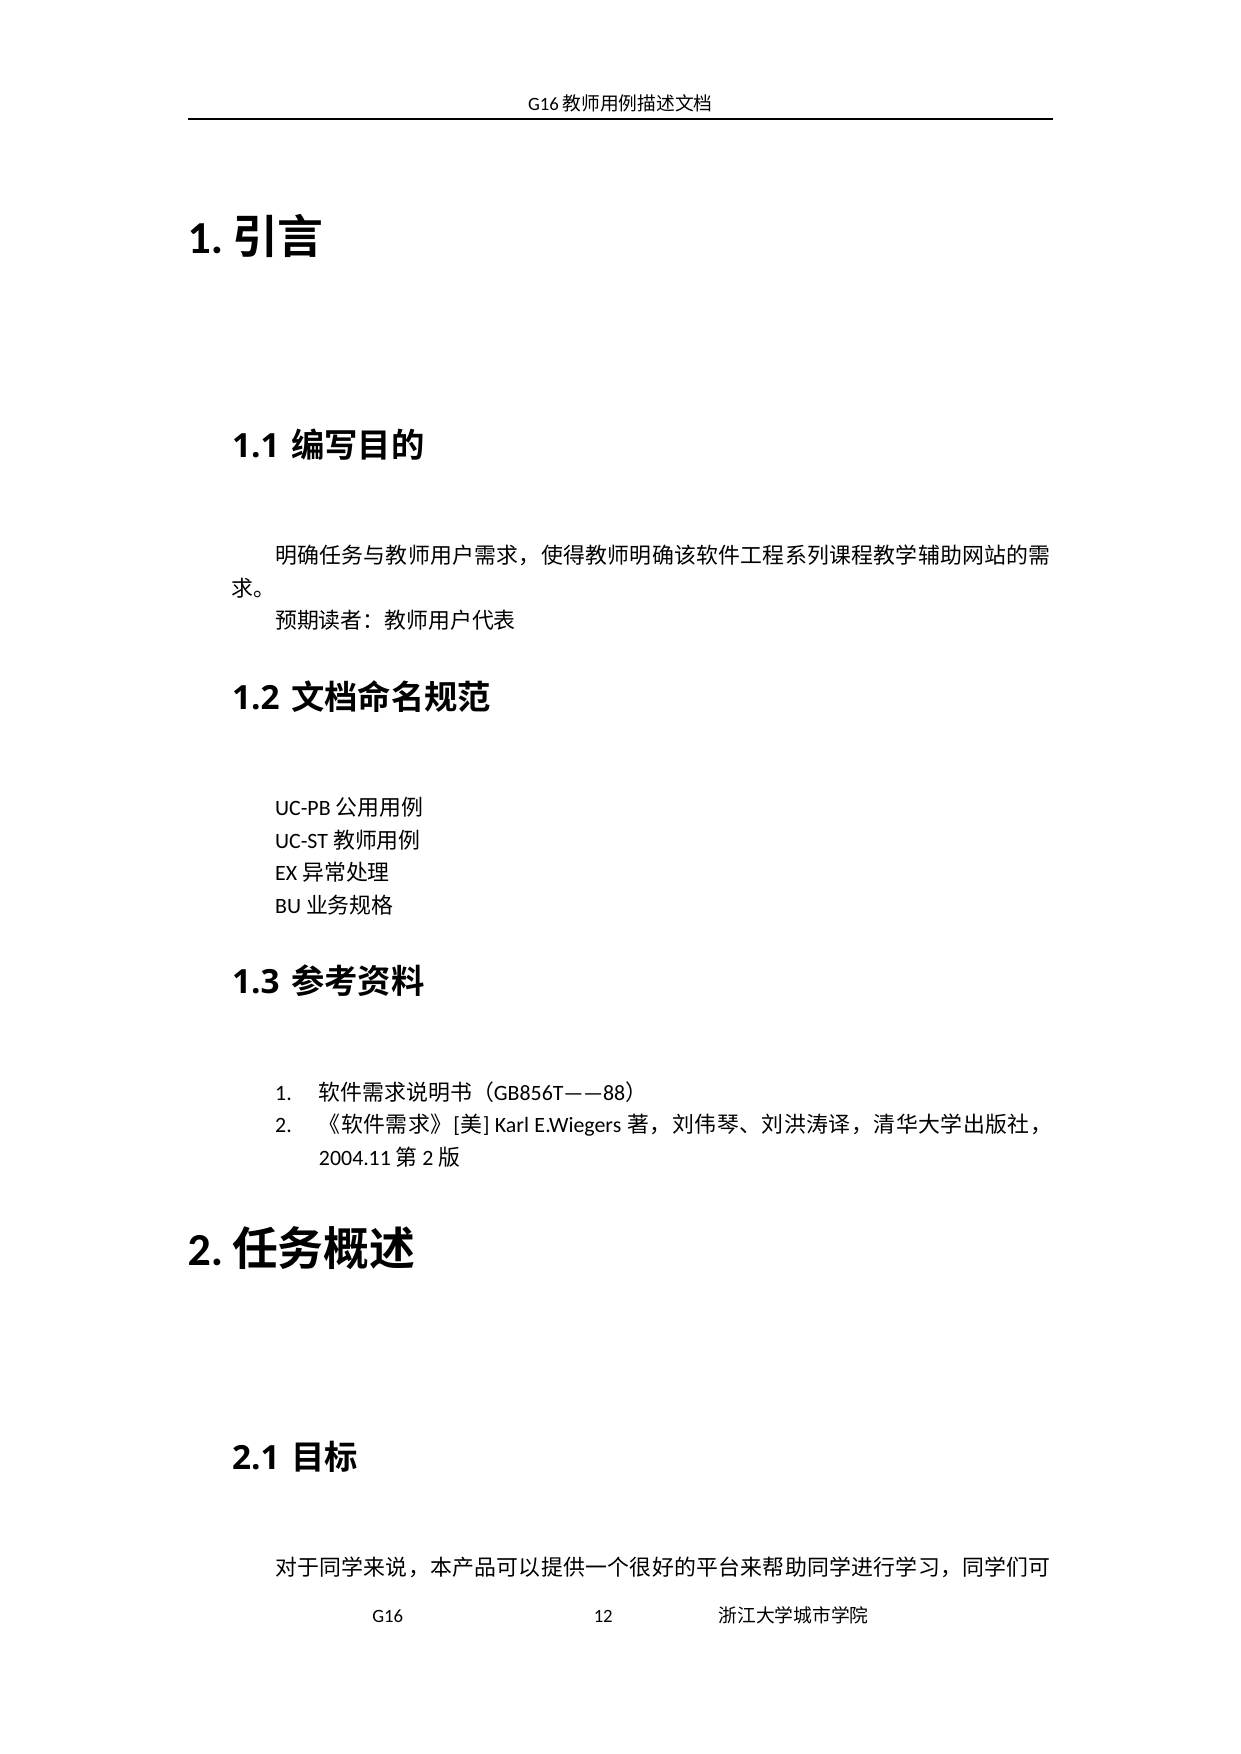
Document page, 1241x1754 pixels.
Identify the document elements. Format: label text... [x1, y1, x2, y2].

subtitle 目标 [232, 1422, 1053, 1487]
subtitle 文档命名规范 [232, 663, 1053, 728]
text UC-ST 教师用例 [275, 822, 1053, 855]
text UC-PB 公用用例 [231, 790, 1053, 822]
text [231, 1550, 1053, 1582]
text 预期读者：教师用户代表 [231, 603, 1053, 636]
list 软件需求说明书（GB856T——88） [275, 1074, 1053, 1107]
subtitle 任务概述 [187, 1197, 1053, 1294]
text EX 异常处理 [275, 855, 1053, 887]
subtitle 引言 [187, 185, 1053, 283]
list 《软件需求》[美] Karl E.Wiegers 著，刘伟琴、刘洪涛译，清华大学出版社， 2004.11第 2 版 [275, 1107, 1053, 1172]
text BU 业务规格 [275, 887, 1053, 920]
text 明确任务与教师用户需求，使得教师明确该软件工程系列课程教学辅助网站的需求。 [231, 538, 1053, 603]
subtitle 编写目的 [232, 411, 1053, 476]
subtitle 参考资料 [232, 947, 1053, 1012]
